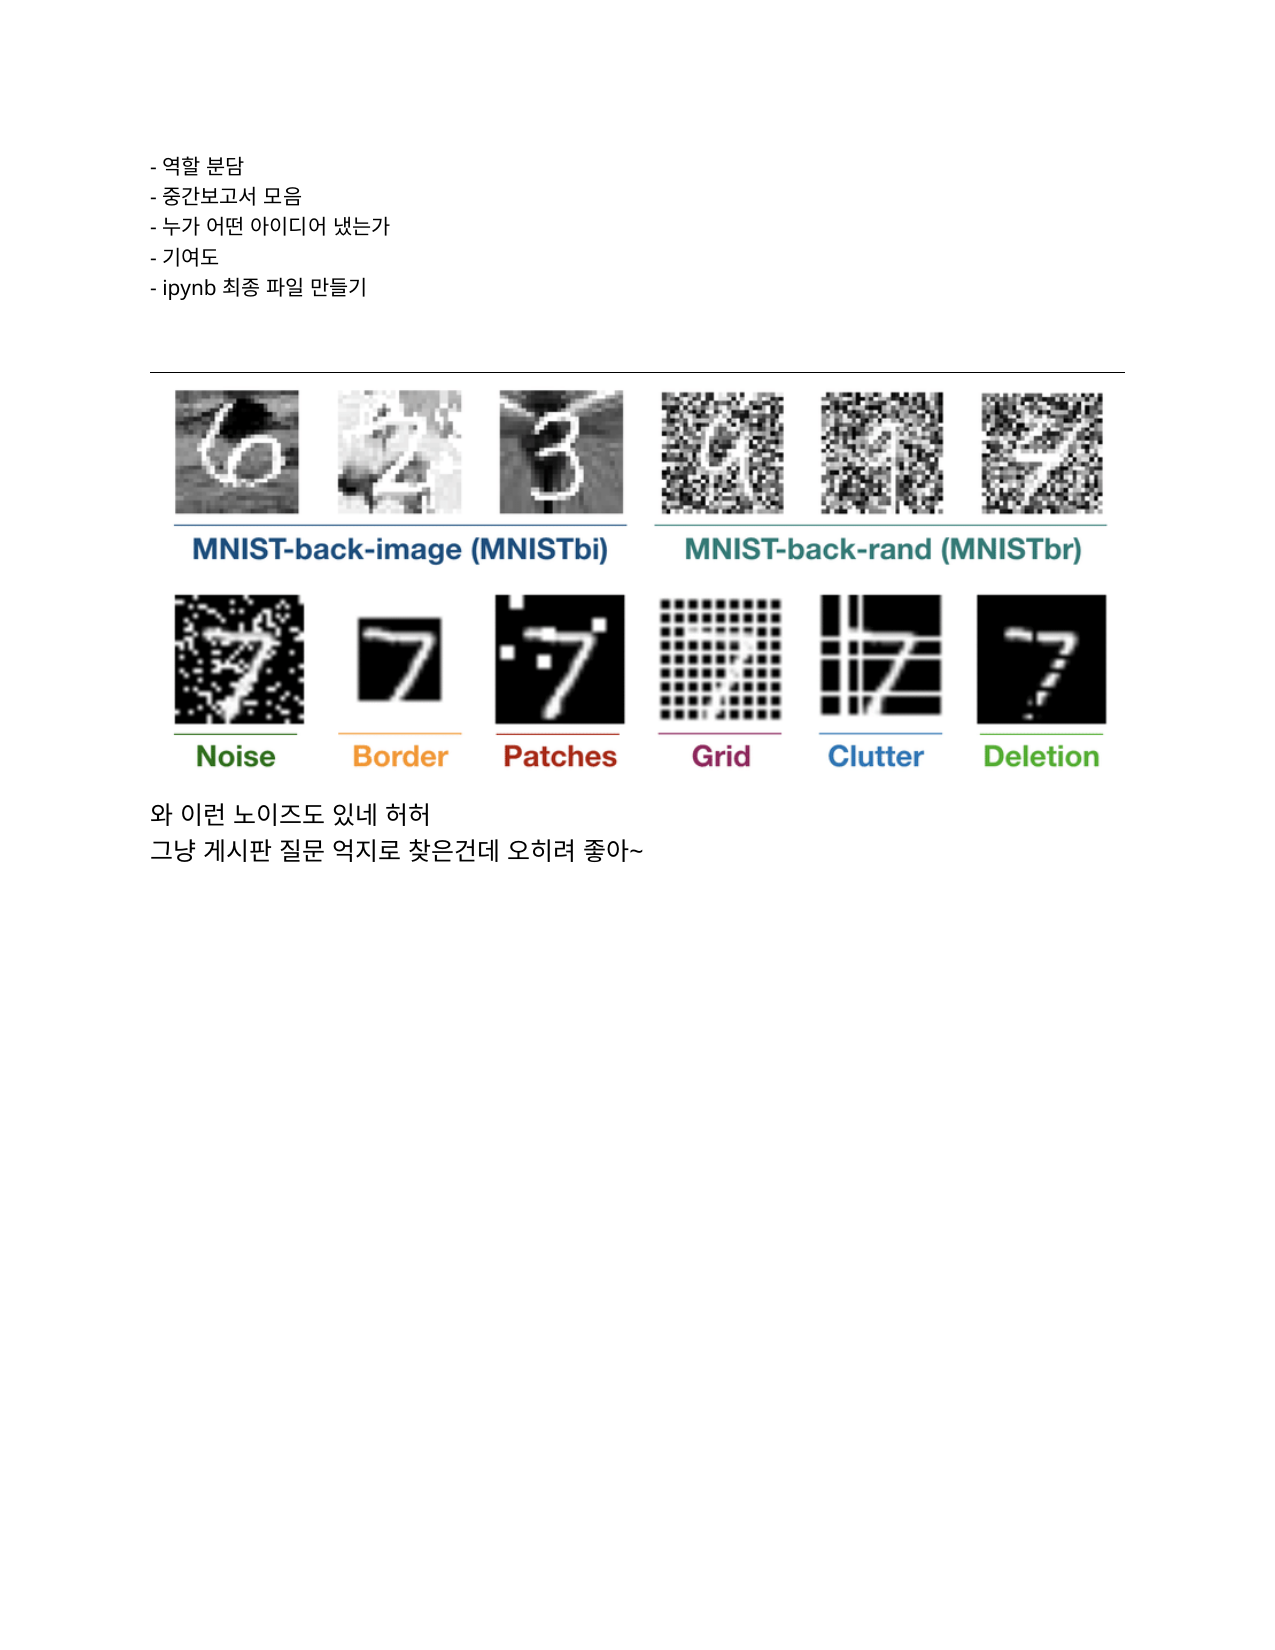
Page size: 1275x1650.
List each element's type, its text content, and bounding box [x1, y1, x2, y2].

picture [150, 373, 1125, 796]
text - 중간보고서 모음 [150, 180, 1125, 211]
text - 역할 분담 [150, 150, 1125, 180]
text 와 이런 노이즈도 있네 허허 [150, 796, 1125, 832]
text - 기여도 [150, 241, 1125, 271]
text - 누가 어떤 아이디어 냈는가 [150, 211, 1125, 241]
text 그냥 게시판 질문 억지로 찾은건데 오히려 좋아~ [150, 832, 1125, 868]
text - ipynb 최종 파일 만들기 [150, 271, 1125, 302]
